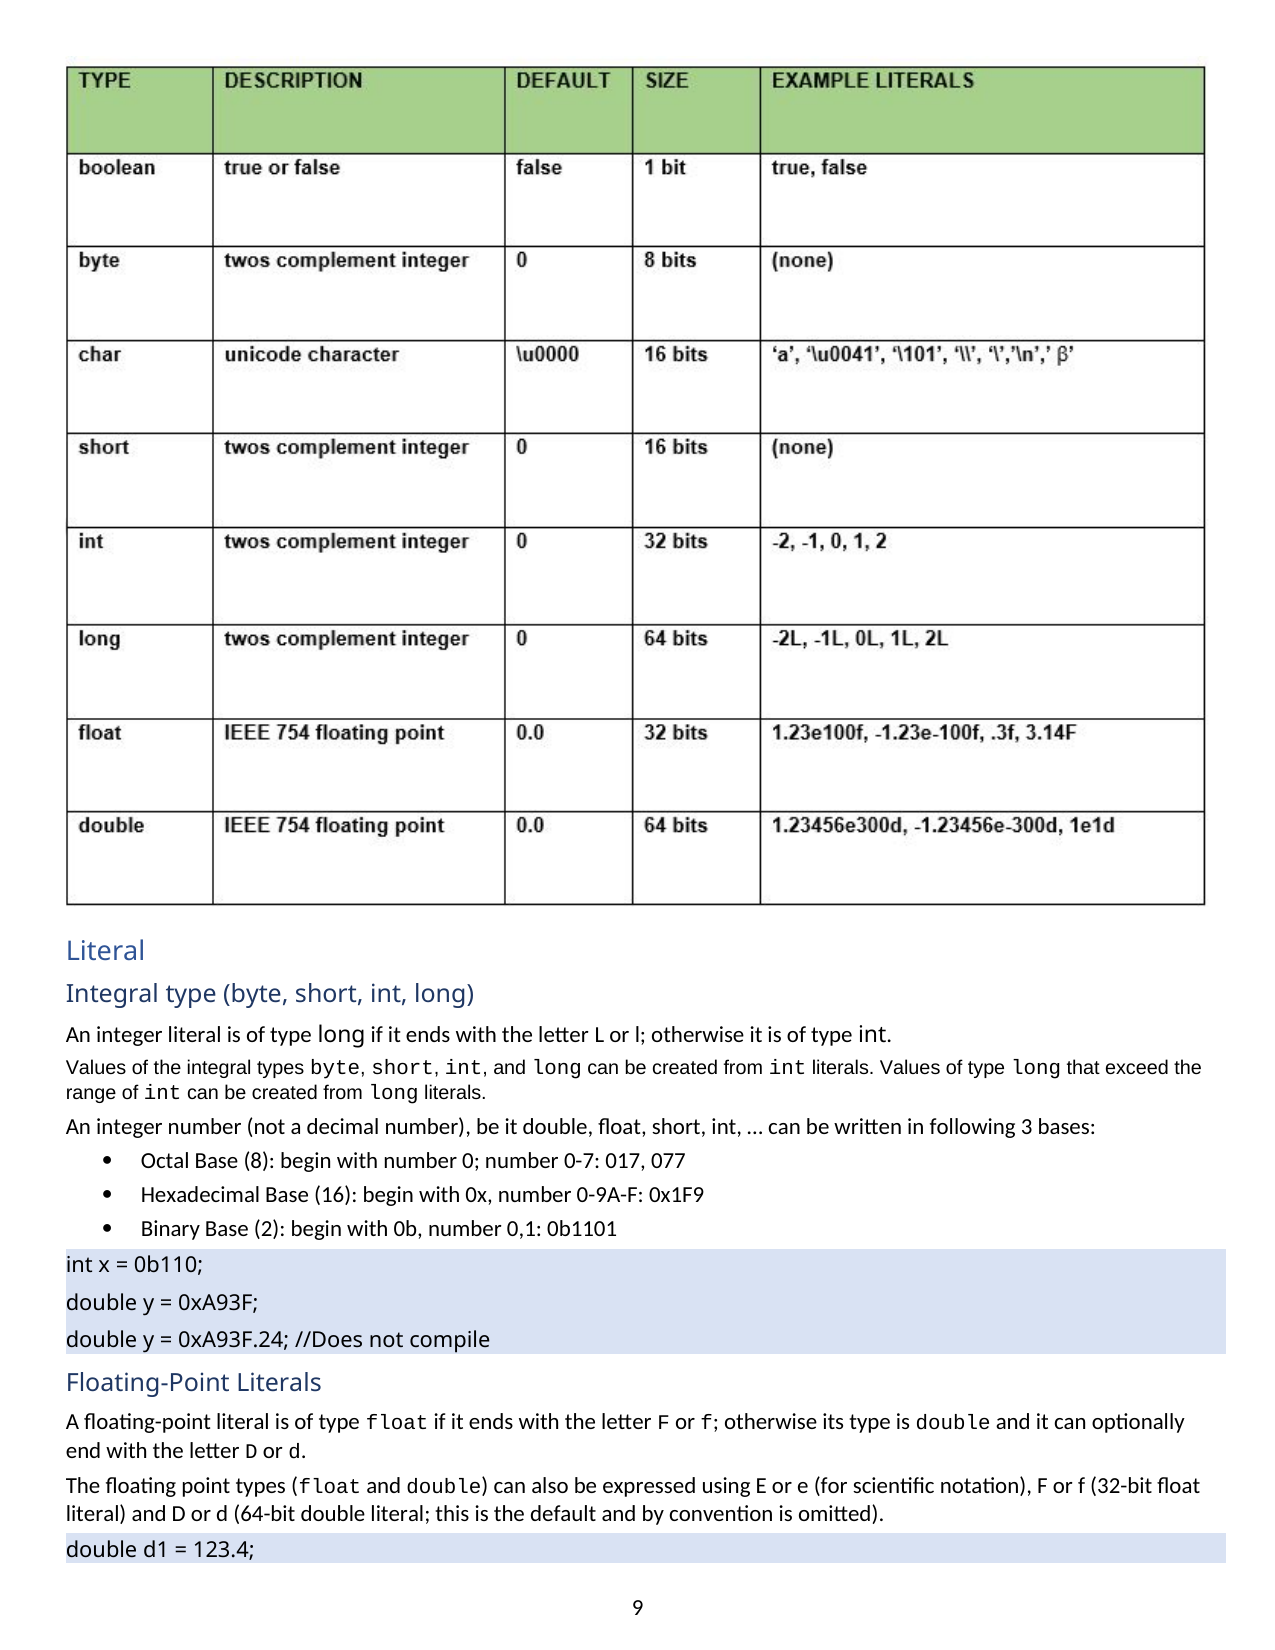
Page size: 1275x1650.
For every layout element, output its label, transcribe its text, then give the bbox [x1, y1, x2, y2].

list Binary Base (2): begin with 0b, number 0,1: 0b1101 [103, 1214, 1209, 1243]
text An integer literal is of type long if it ends with the letter L or l; otherwise it is of type int. [66, 1018, 1209, 1050]
text The floating point types (float and double) can also be expressed using E or e (for scientific notation), F or f (32-bit float literal) and D or d (64-bit double literal; this is the default and by convention is omitted). [66, 1471, 1209, 1527]
subtitle Literal [66, 931, 1209, 968]
list Octal Base (8): begin with number 0; number 0-7: 017, 077 [103, 1146, 1209, 1174]
subtitle Integral type (byte, short, int, long) [66, 975, 1209, 1009]
text Values of the integral types byte, short, int, and long can be created from int literals. Values of type long that exceed the range of int can be created from long literals. [66, 1056, 1209, 1106]
text double y = 0xA93F; [66, 1287, 1226, 1316]
list Hexadecimal Base (16): begin with 0x, number 0-9A-F: 0x1F9 [103, 1180, 1209, 1208]
text int x = 0b110; [66, 1249, 1226, 1279]
subtitle Floating-Point Literals [66, 1364, 1209, 1398]
text double y = 0xA93F.24; //Does not compile [66, 1324, 1226, 1354]
text An integer number (not a decimal number), be it double, float, short, int, … can be written in following 3 bases: [66, 1112, 1209, 1140]
text double d1 = 123.4; [66, 1533, 1226, 1563]
text A floating-point literal is of type float if it ends with the letter F or f; otherwise its type is double and it can optionally end with the letter D or d. [66, 1407, 1209, 1464]
picture [65, 56, 1210, 913]
